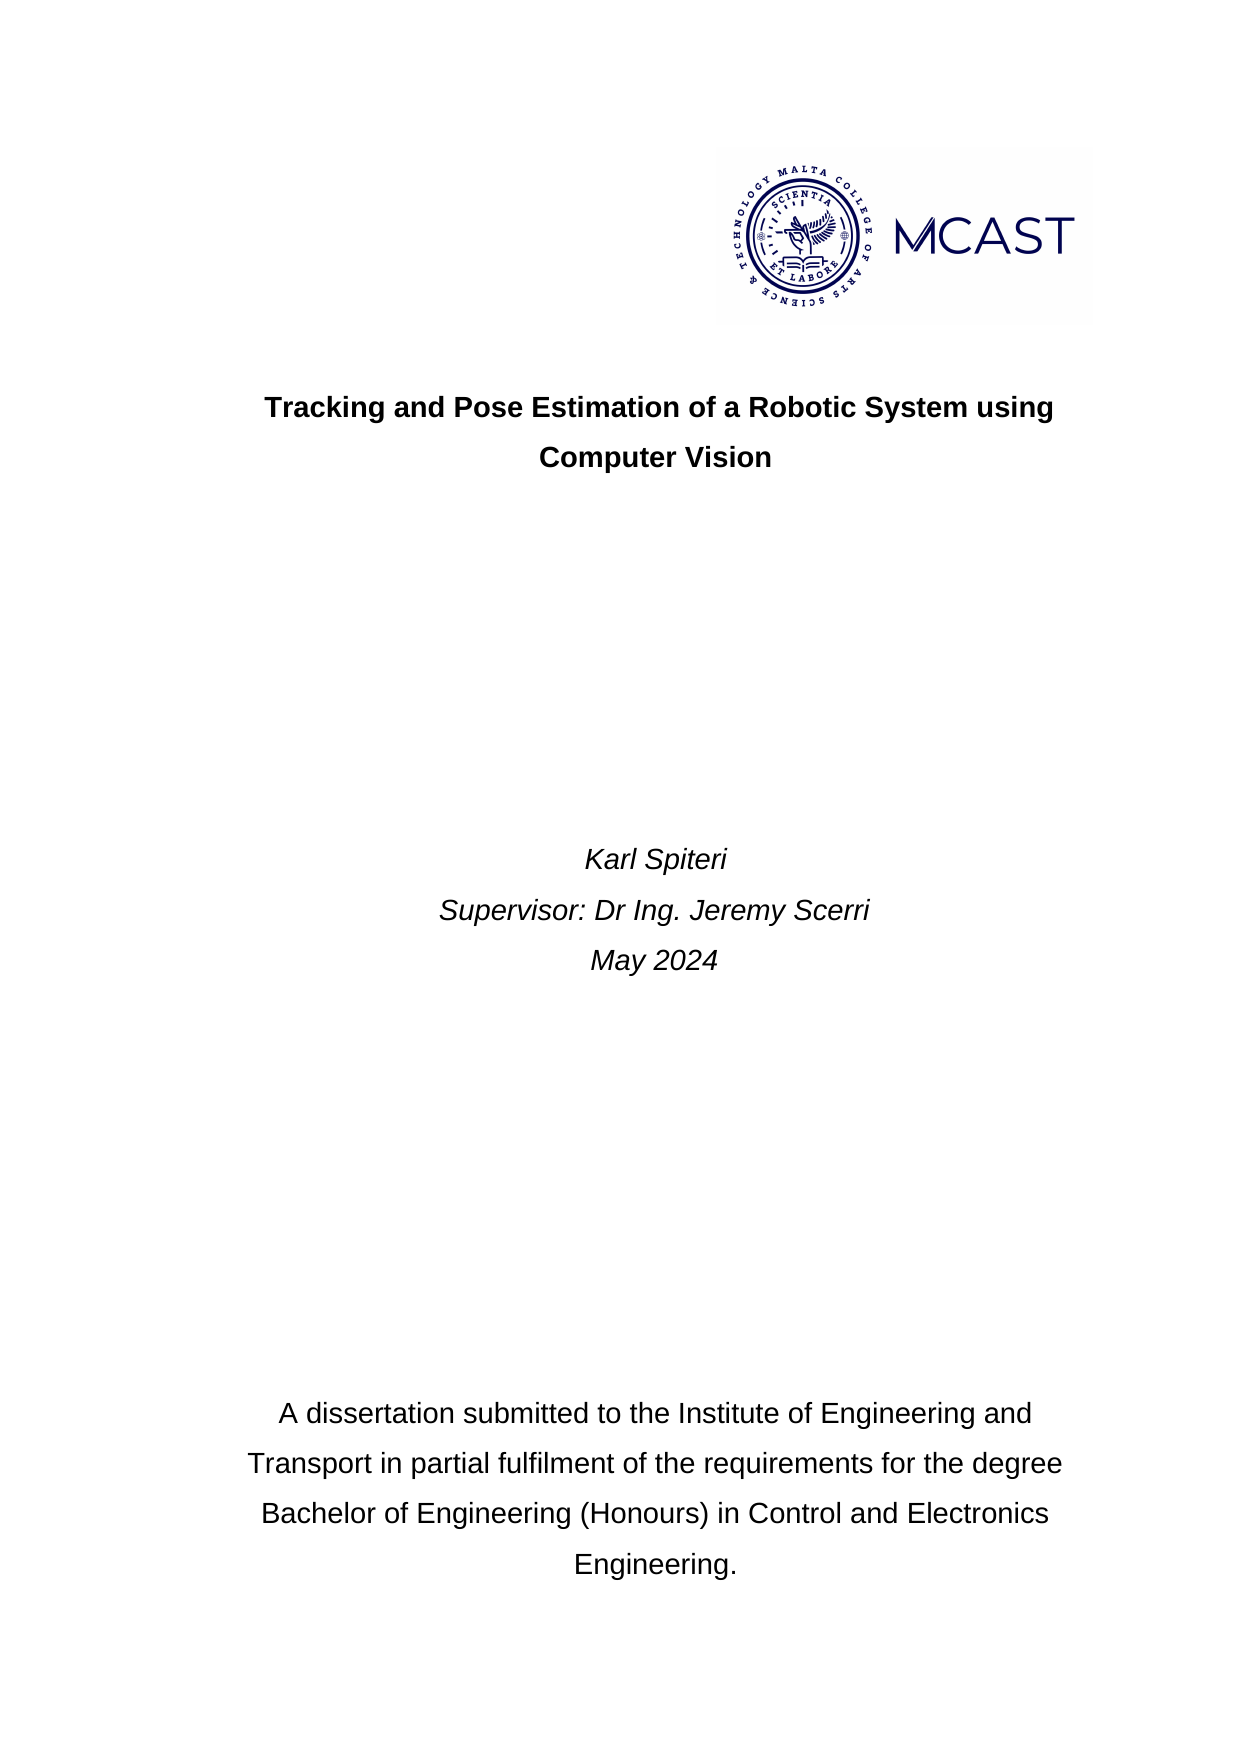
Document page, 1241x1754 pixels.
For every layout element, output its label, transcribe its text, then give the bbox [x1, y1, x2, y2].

text Engineering. [218, 1547, 1092, 1580]
text Tracking and Pose Estimation of a Robotic System using Computer Vision [218, 389, 1092, 473]
picture [715, 147, 1093, 325]
text Karl Spiteri [218, 842, 1092, 876]
text Supervisor: Dr Ing. Jeremy Scerri [218, 893, 1092, 926]
text May 2024 [218, 943, 1092, 977]
text A dissertation submitted to the Institute of Engineering and Transport in partial fulfilment of the requirements for the degree Bachelor of Engineering (Honours) in Control and Electronics [218, 1396, 1092, 1530]
